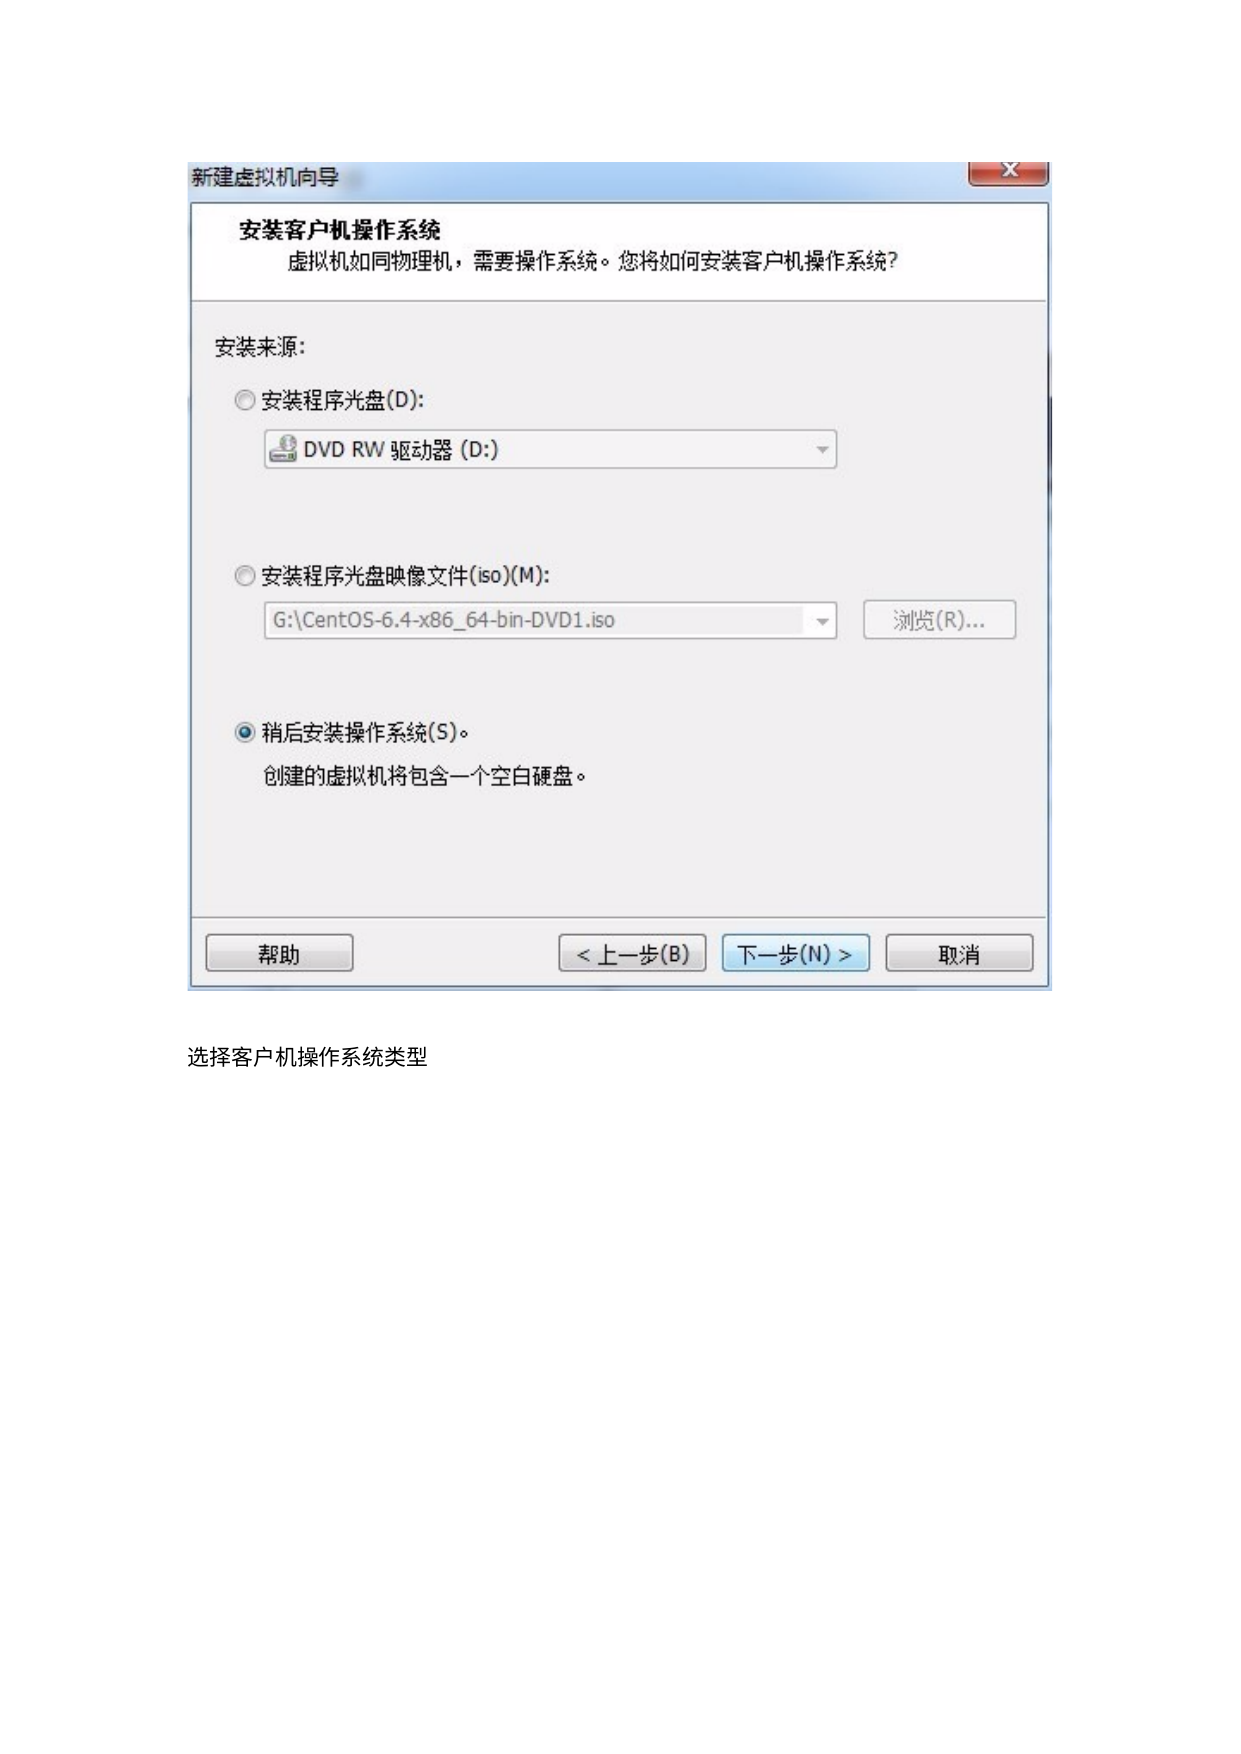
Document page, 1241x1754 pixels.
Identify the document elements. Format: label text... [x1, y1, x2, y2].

picture [187, 162, 1053, 991]
text 选择客户机操作系统类型 [187, 1039, 1053, 1072]
